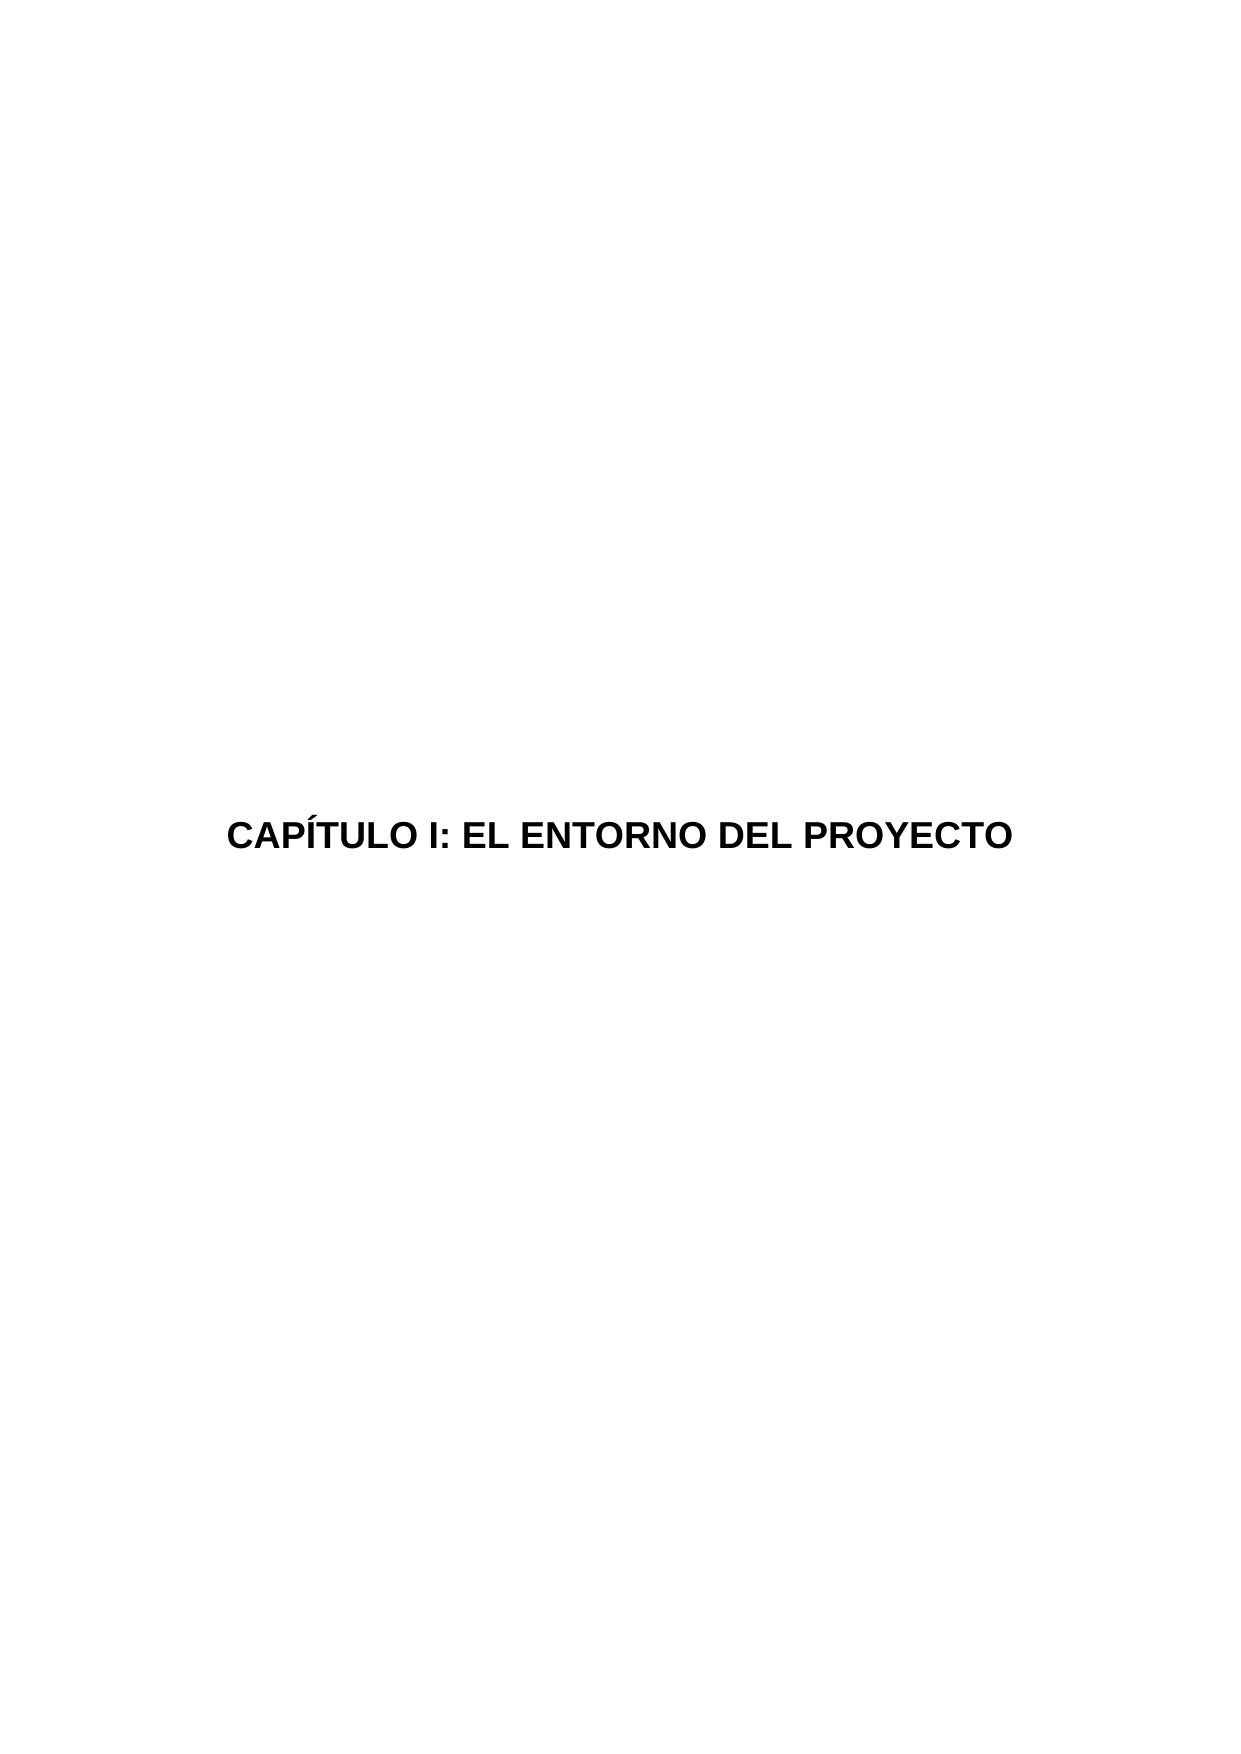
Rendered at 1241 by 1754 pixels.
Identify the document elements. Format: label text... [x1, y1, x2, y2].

subtitle CAPÍTULO I: EL ENTORNO DEL PROYECTO [177, 814, 1063, 857]
